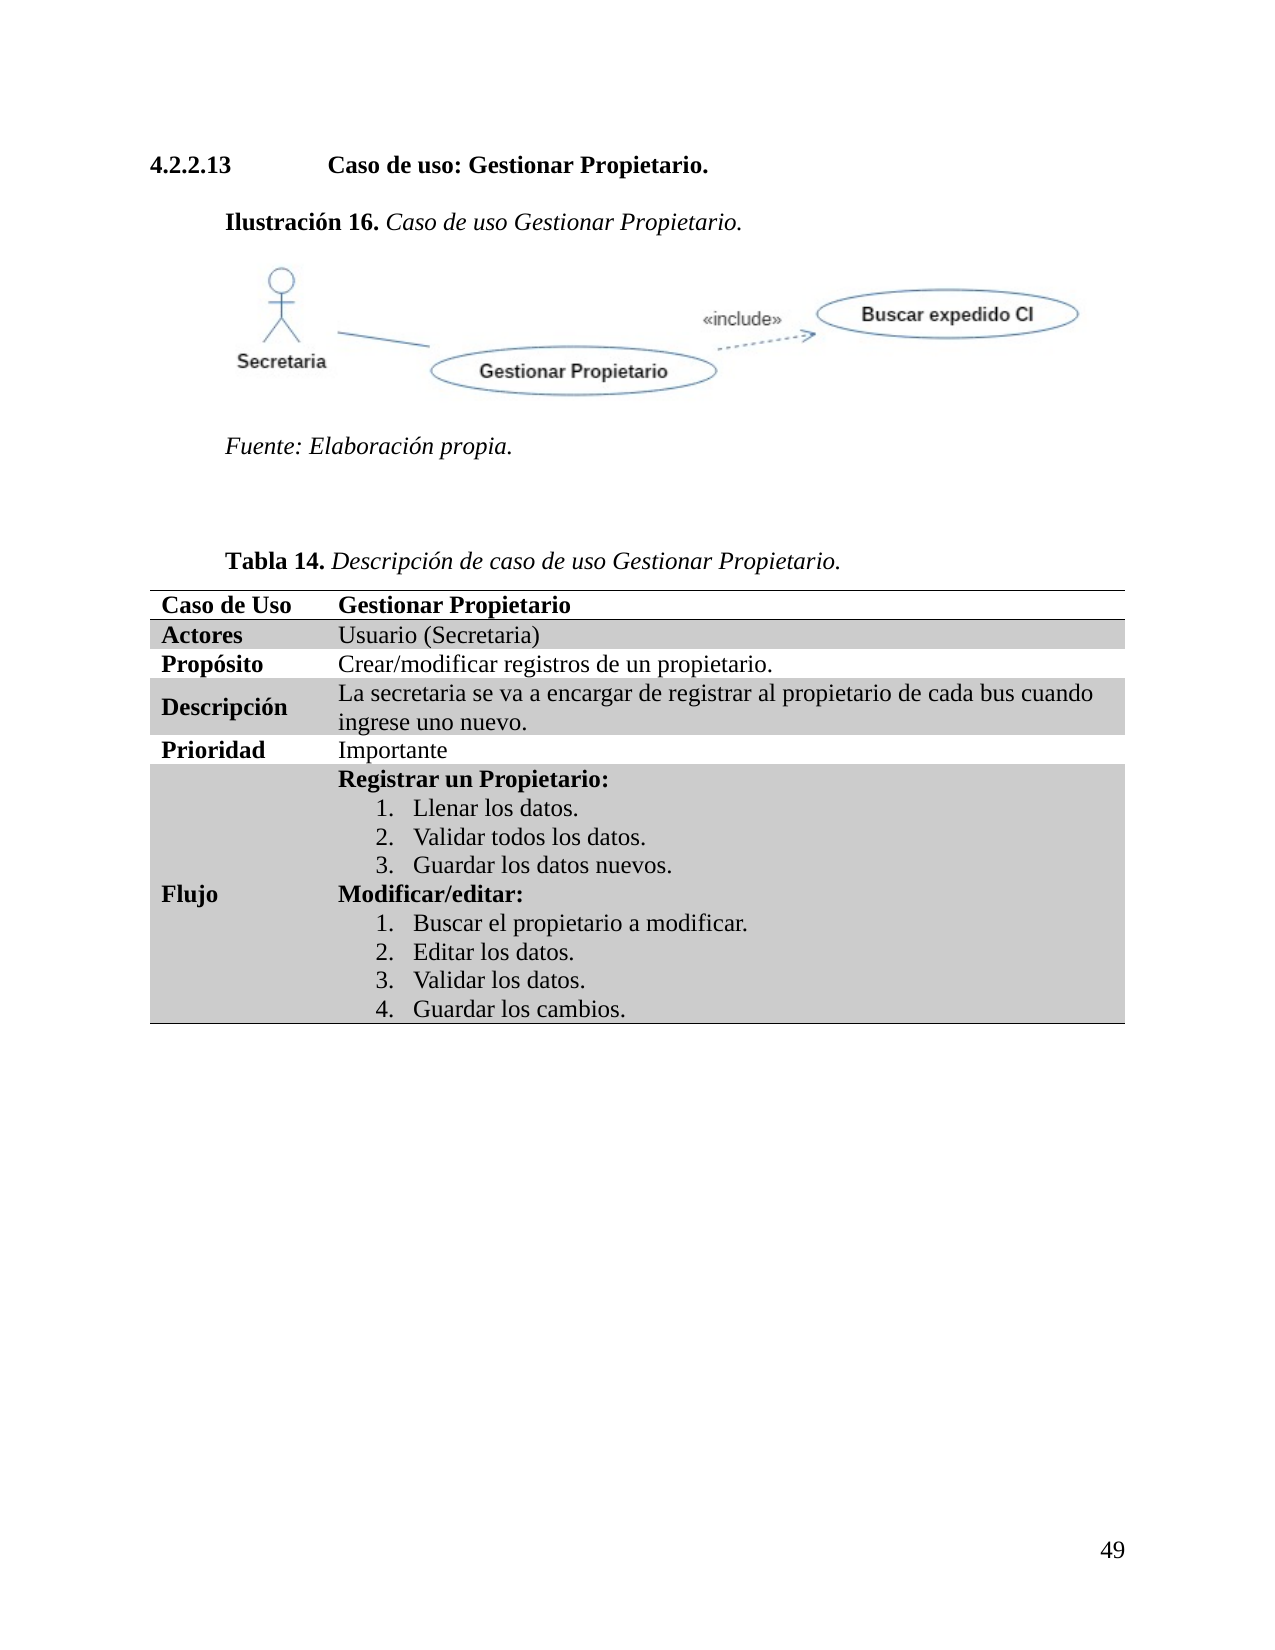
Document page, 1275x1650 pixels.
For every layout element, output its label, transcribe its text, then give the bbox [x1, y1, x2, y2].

subtitle Caso de uso: Gestionar Propietario. [150, 150, 1125, 179]
text Fuente: Elaboración propia. [150, 431, 1125, 460]
picture [225, 250, 1090, 403]
table_cell Prioridad [150, 735, 327, 764]
table_cell La secretaria se va a encargar de registrar al propietario de cada bus cuando ingrese uno nuevo. [327, 678, 1125, 735]
text Tabla 14. Descripción de caso de uso Gestionar Propietario. [150, 546, 1125, 575]
table_cell Propósito [150, 649, 327, 678]
table_cell Crear/modificar registros de un propietario. [327, 649, 1125, 678]
table_header Caso de Uso [150, 591, 327, 619]
text Ilustración 16. Caso de uso Gestionar Propietario. [150, 207, 1125, 236]
table_cell Actores [150, 620, 327, 649]
table_cell Importante [327, 735, 1125, 764]
table_header Gestionar Propietario [327, 591, 1125, 619]
table_cell Flujo [150, 764, 327, 1023]
table_cell Registrar un Propietario: Llenar los datos. Validar todos los datos. Guardar los datos nuevos. Modificar/editar: Buscar el propietario a modificar. Editar los datos. Validar los datos. Guardar los cambios. [327, 764, 1125, 1023]
table_cell Usuario (Secretaria) [327, 620, 1125, 649]
table_cell Descripción [150, 678, 327, 735]
